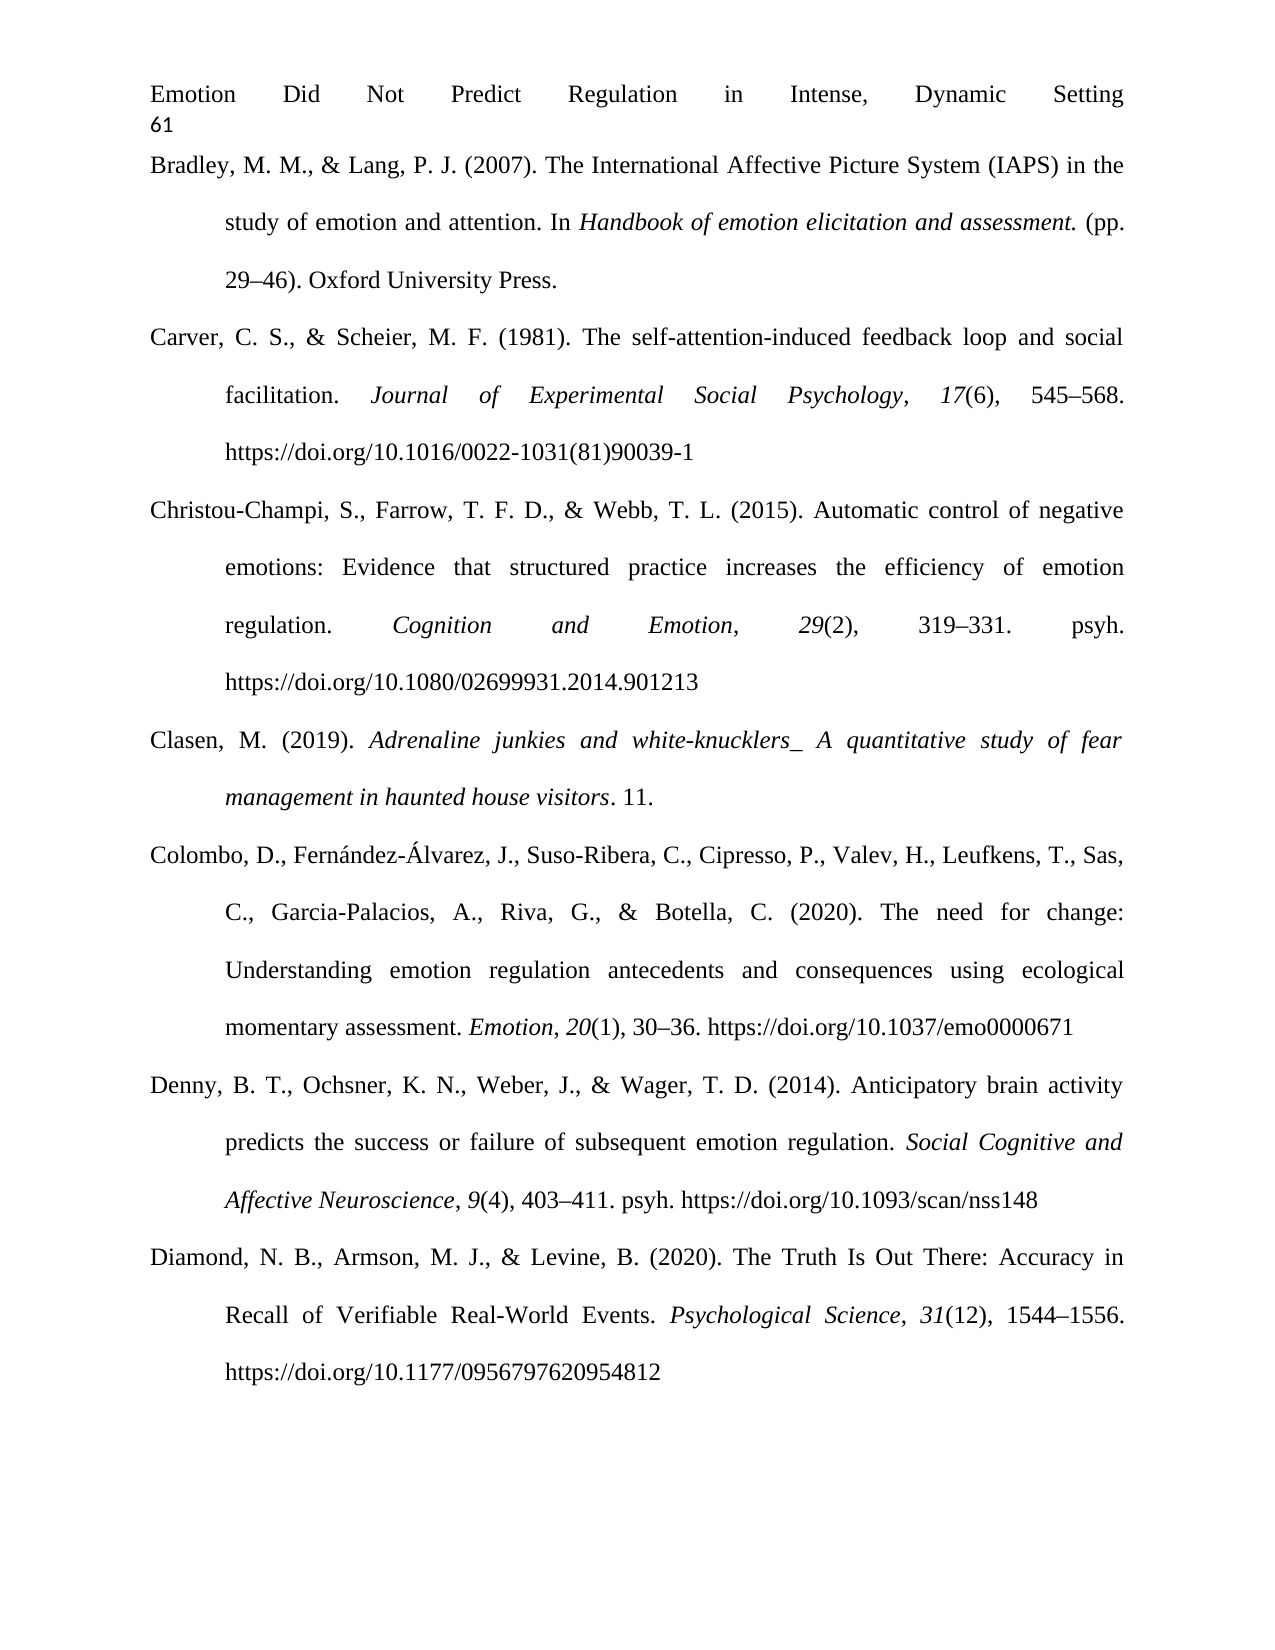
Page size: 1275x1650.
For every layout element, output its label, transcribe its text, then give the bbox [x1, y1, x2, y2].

text Carver, C. S., & Scheier, M. F. (1981). The self-attention-induced feedback loop and social facilitation. Journal of Experimental Social Psychology, 17(6), 545–568. https://doi.org/10.1016/0022-1031(81)90039-1 [150, 322, 1125, 466]
text Clasen, M. (2019). Adrenaline junkies and white-knucklers_ A quantitative study of fear management in haunted house visitors. 11. [150, 725, 1125, 811]
text Denny, B. T., Ochsner, K. N., Weber, J., & Wager, T. D. (2014). Anticipatory brain activity predicts the success or failure of subsequent emotion regulation. Social Cognitive and Affective Neuroscience, 9(4), 403–411. psyh. https://doi.org/10.1093/scan/nss148 [150, 1070, 1125, 1214]
text Christou-Champi, S., Farrow, T. F. D., & Webb, T. L. (2015). Automatic control of negative emotions: Evidence that structured practice increases the efficiency of emotion regulation. Cognition and Emotion, 29(2), 319–331. psyh. https://doi.org/10.1080/02699931.2014.901213 [150, 495, 1125, 696]
text Colombo, D., Fernández-Álvarez, J., Suso-Ribera, C., Cipresso, P., Valev, H., Leufkens, T., Sas, C., Garcia-Palacios, A., Riva, G., & Botella, C. (2020). The need for change: Understanding emotion regulation antecedents and consequences using ecological momentary assessment. Emotion, 20(1), 30–36. https://doi.org/10.1037/emo0000671 [150, 840, 1125, 1041]
text Bradley, M. M., & Lang, P. J. (2007). The International Affective Picture System (IAPS) in the study of emotion and attention. In Handbook of emotion elicitation and assessment. (pp. 29–46). Oxford University Press. [150, 150, 1125, 294]
text Diamond, N. B., Armson, M. J., & Levine, B. (2020). The Truth Is Out There: Accuracy in Recall of Verifiable Real-World Events. Psychological Science, 31(12), 1544–1556. https://doi.org/10.1177/0956797620954812 [150, 1242, 1125, 1386]
